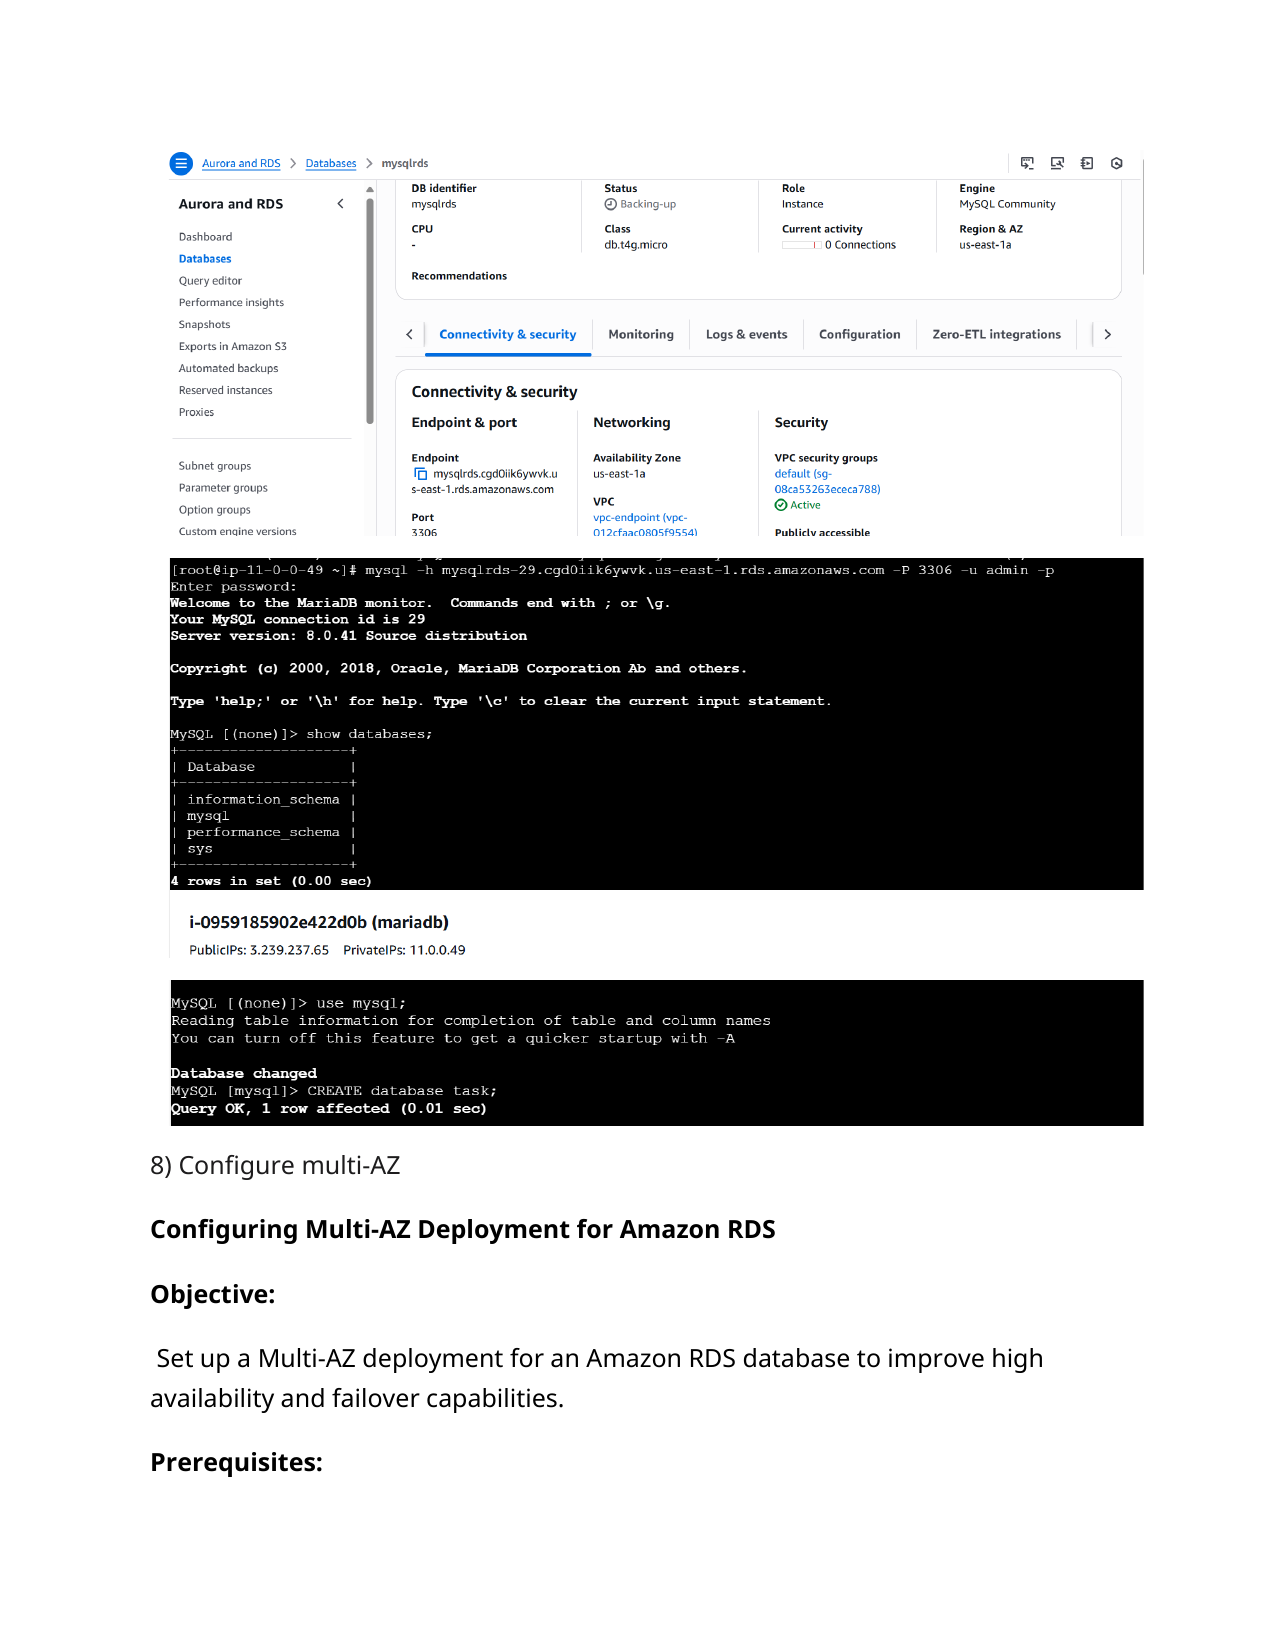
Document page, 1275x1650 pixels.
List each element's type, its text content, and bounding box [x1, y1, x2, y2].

text 8) Configure multi-AZ [150, 1147, 1125, 1182]
text Configuring Multi-AZ Deployment for Amazon RDS [150, 1212, 1125, 1246]
text Objective: [150, 1276, 1125, 1311]
text Set up a Multi-AZ deployment for an Amazon RDS database to improve high availability and failover capabilities. [150, 1341, 1125, 1414]
text Prerequisites: [150, 1445, 1125, 1479]
